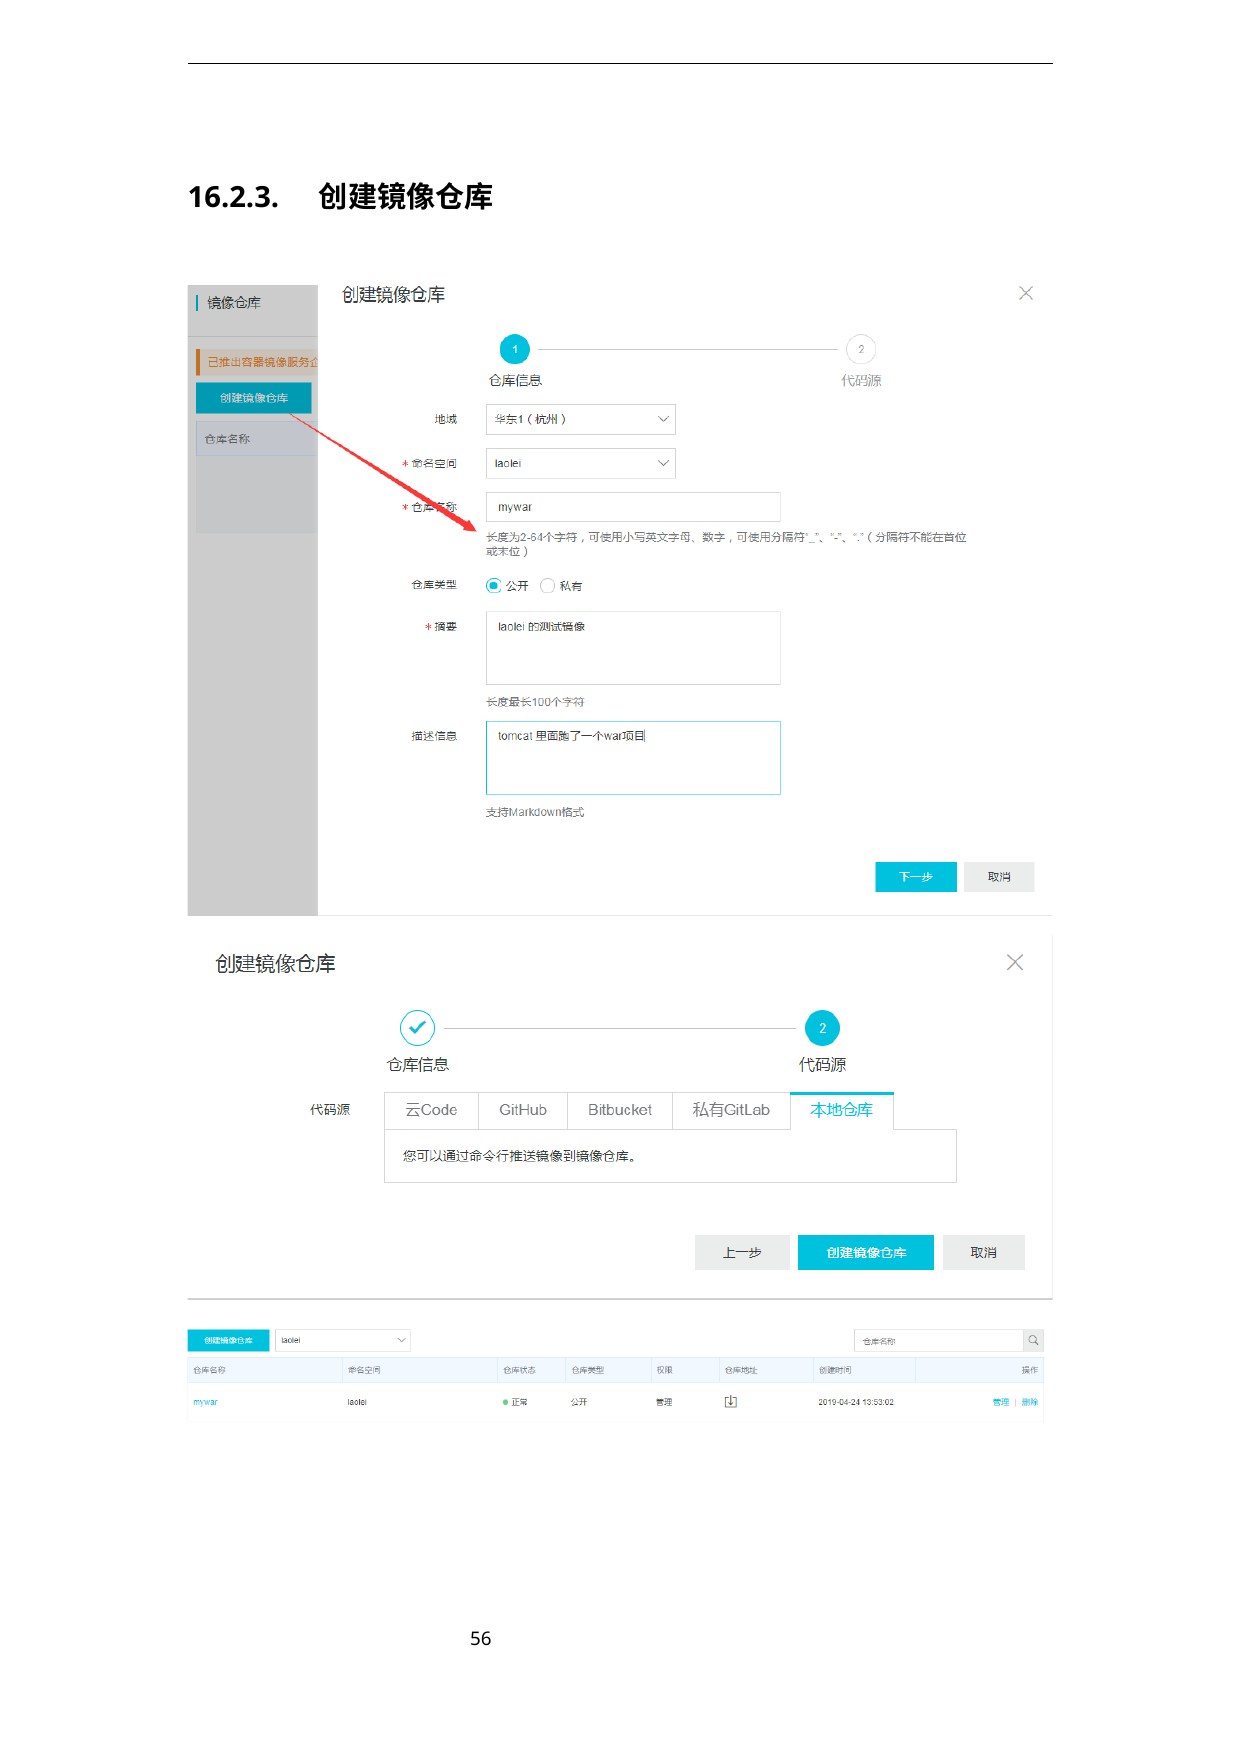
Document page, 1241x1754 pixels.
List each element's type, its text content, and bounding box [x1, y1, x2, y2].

picture [187, 1325, 1053, 1433]
picture [187, 935, 1053, 1300]
subtitle 创建镜像仓库 [187, 162, 1053, 227]
picture [187, 285, 1053, 916]
